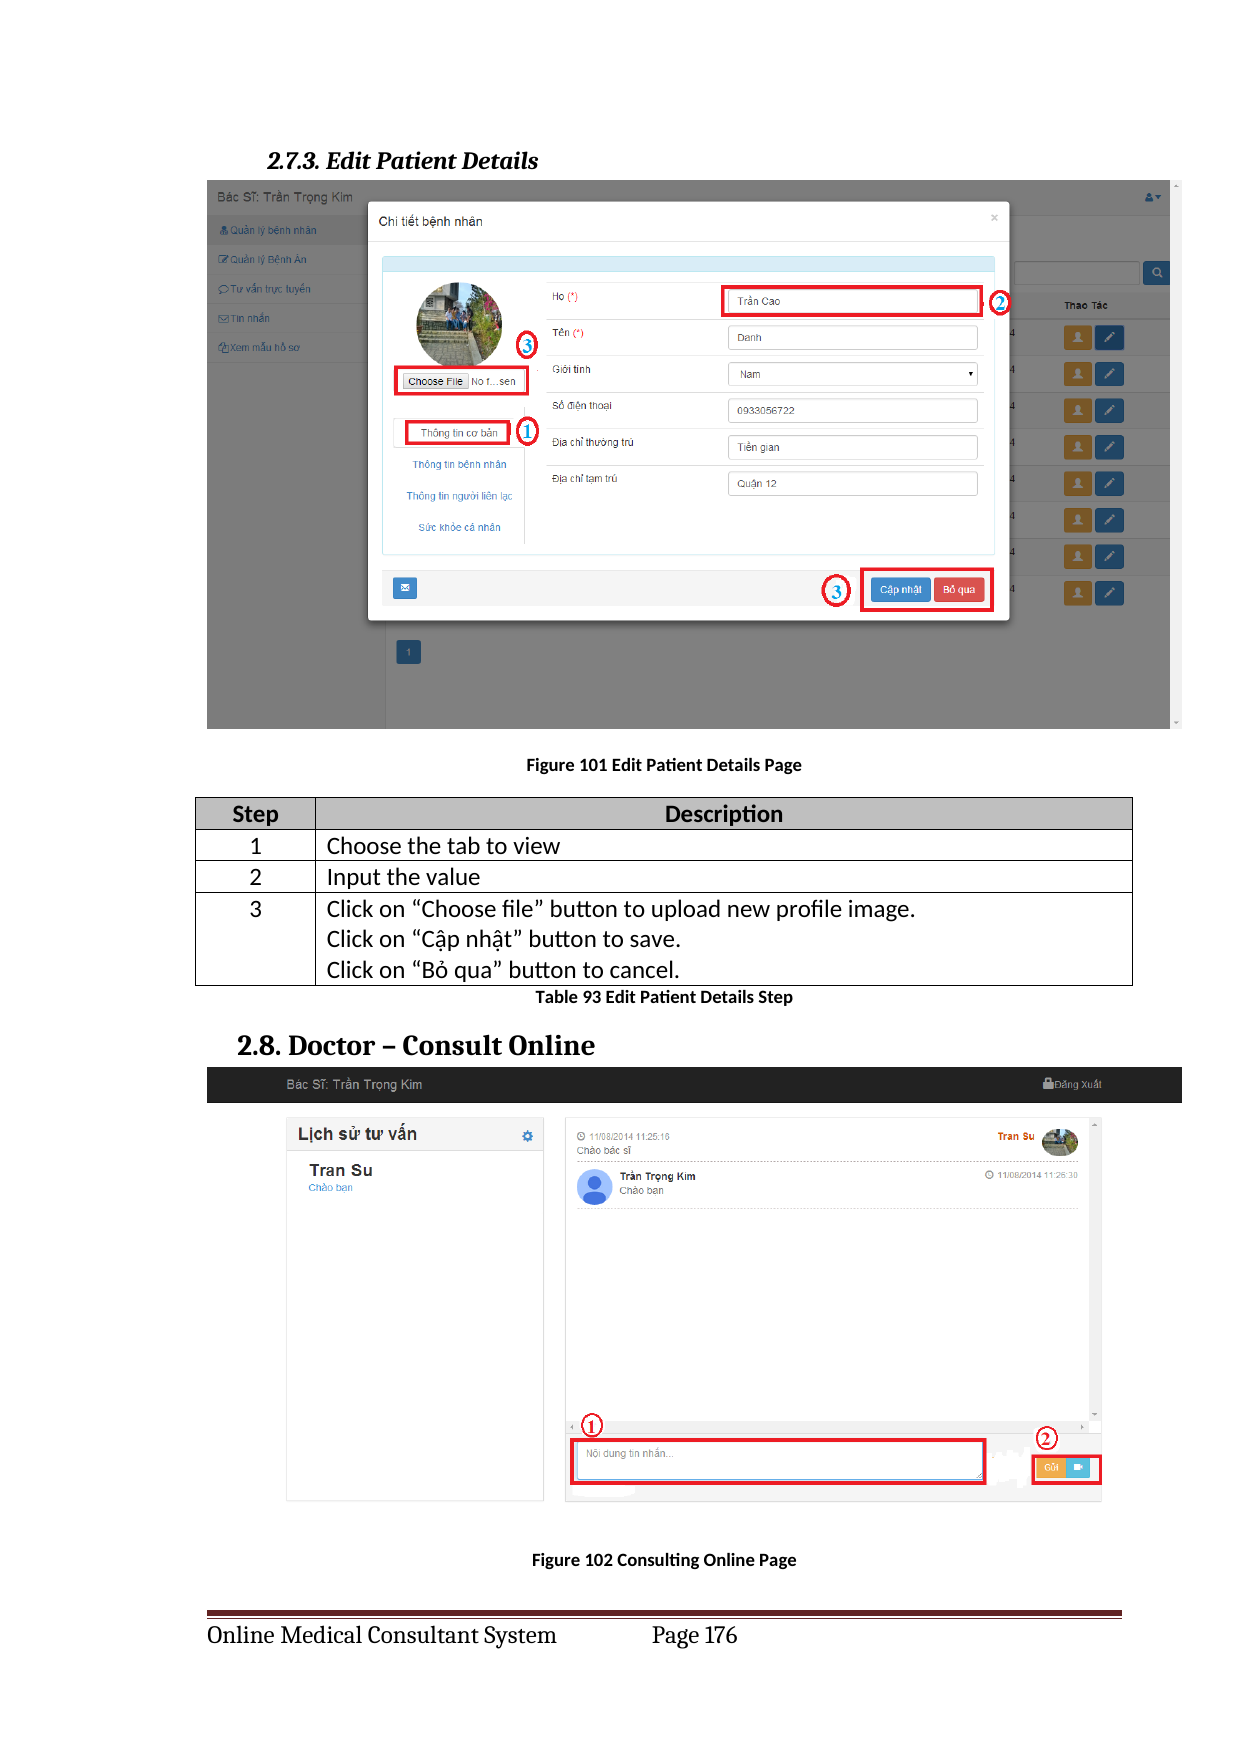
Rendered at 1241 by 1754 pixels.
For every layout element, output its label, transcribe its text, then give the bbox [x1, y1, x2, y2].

picture [207, 1067, 1182, 1523]
subtitle Edit Patient Details [267, 147, 1122, 176]
picture [207, 180, 1182, 729]
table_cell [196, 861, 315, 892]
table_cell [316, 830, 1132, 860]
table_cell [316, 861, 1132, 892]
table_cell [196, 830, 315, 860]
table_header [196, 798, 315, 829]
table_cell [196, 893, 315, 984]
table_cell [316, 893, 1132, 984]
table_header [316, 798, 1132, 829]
subtitle Doctor – Consult Online [237, 1029, 1122, 1063]
